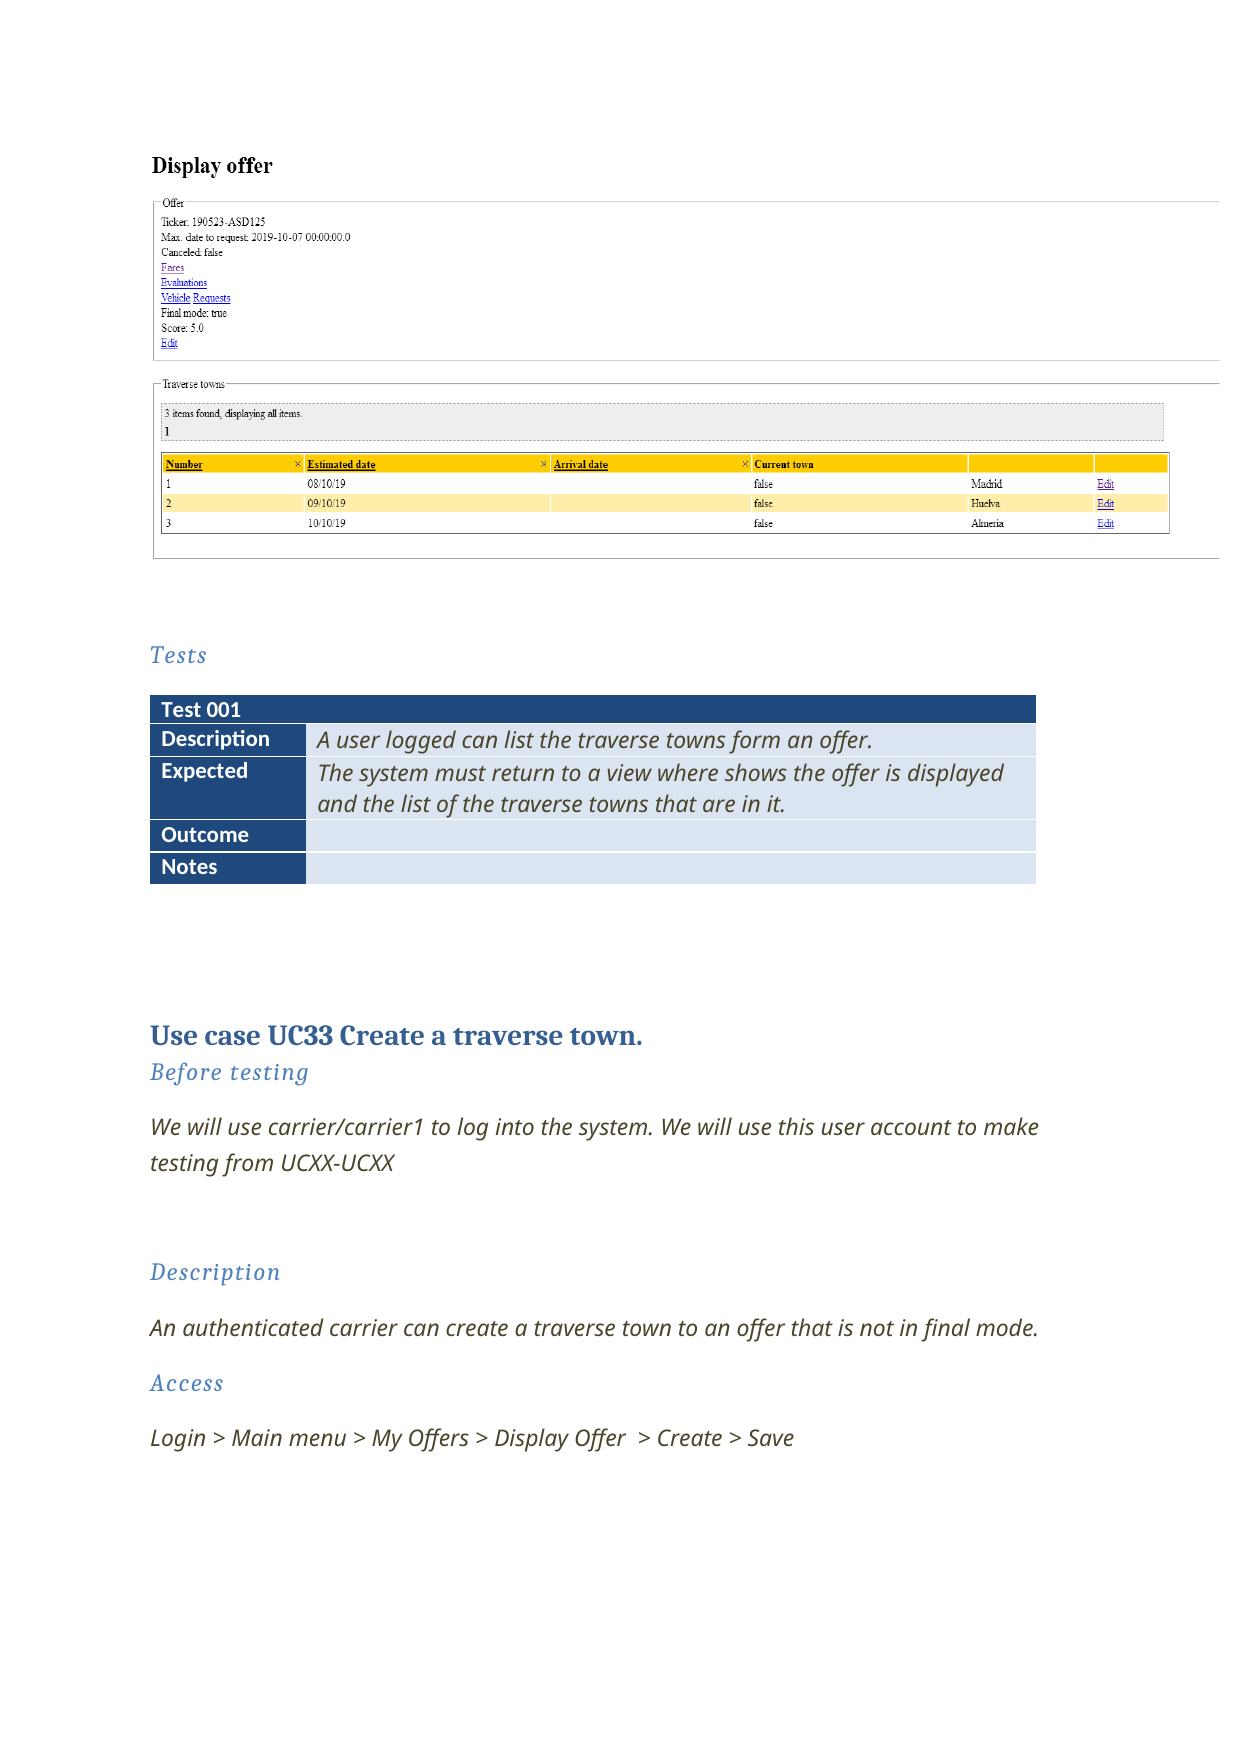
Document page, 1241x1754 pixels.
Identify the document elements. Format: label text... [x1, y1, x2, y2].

text Login > Main menu > My Offers > Display Offer > Create > Save [150, 1422, 1090, 1453]
picture [150, 150, 1220, 563]
subtitle Description [150, 1258, 1090, 1287]
table_cell Outcome [150, 820, 306, 851]
subtitle Access [150, 1368, 1090, 1397]
table_cell A user logged can list the traverse towns form an offer. [306, 724, 1036, 756]
subtitle Before testing [150, 1057, 1090, 1086]
text An authenticated carrier can create a traverse town to an offer that is not in final mode. [150, 1312, 1090, 1343]
table_cell [306, 820, 1036, 851]
table_cell [306, 853, 1036, 884]
table_cell The system must return to a view where shows the offer is displayed and the list of the traverse towns that are in it. [306, 757, 1036, 819]
table_cell Description [150, 724, 306, 756]
subtitle Use case UC33 Create a traverse town. [150, 1019, 1090, 1052]
subtitle Tests [150, 641, 1090, 670]
table_header Test 001 [150, 695, 1036, 723]
text We will use carrier/carrier1 to log into the system. We will use this user account to make testing from UCXX-UCXX [150, 1111, 1090, 1178]
table_cell Expected [150, 757, 306, 819]
table_cell Notes [150, 853, 306, 884]
